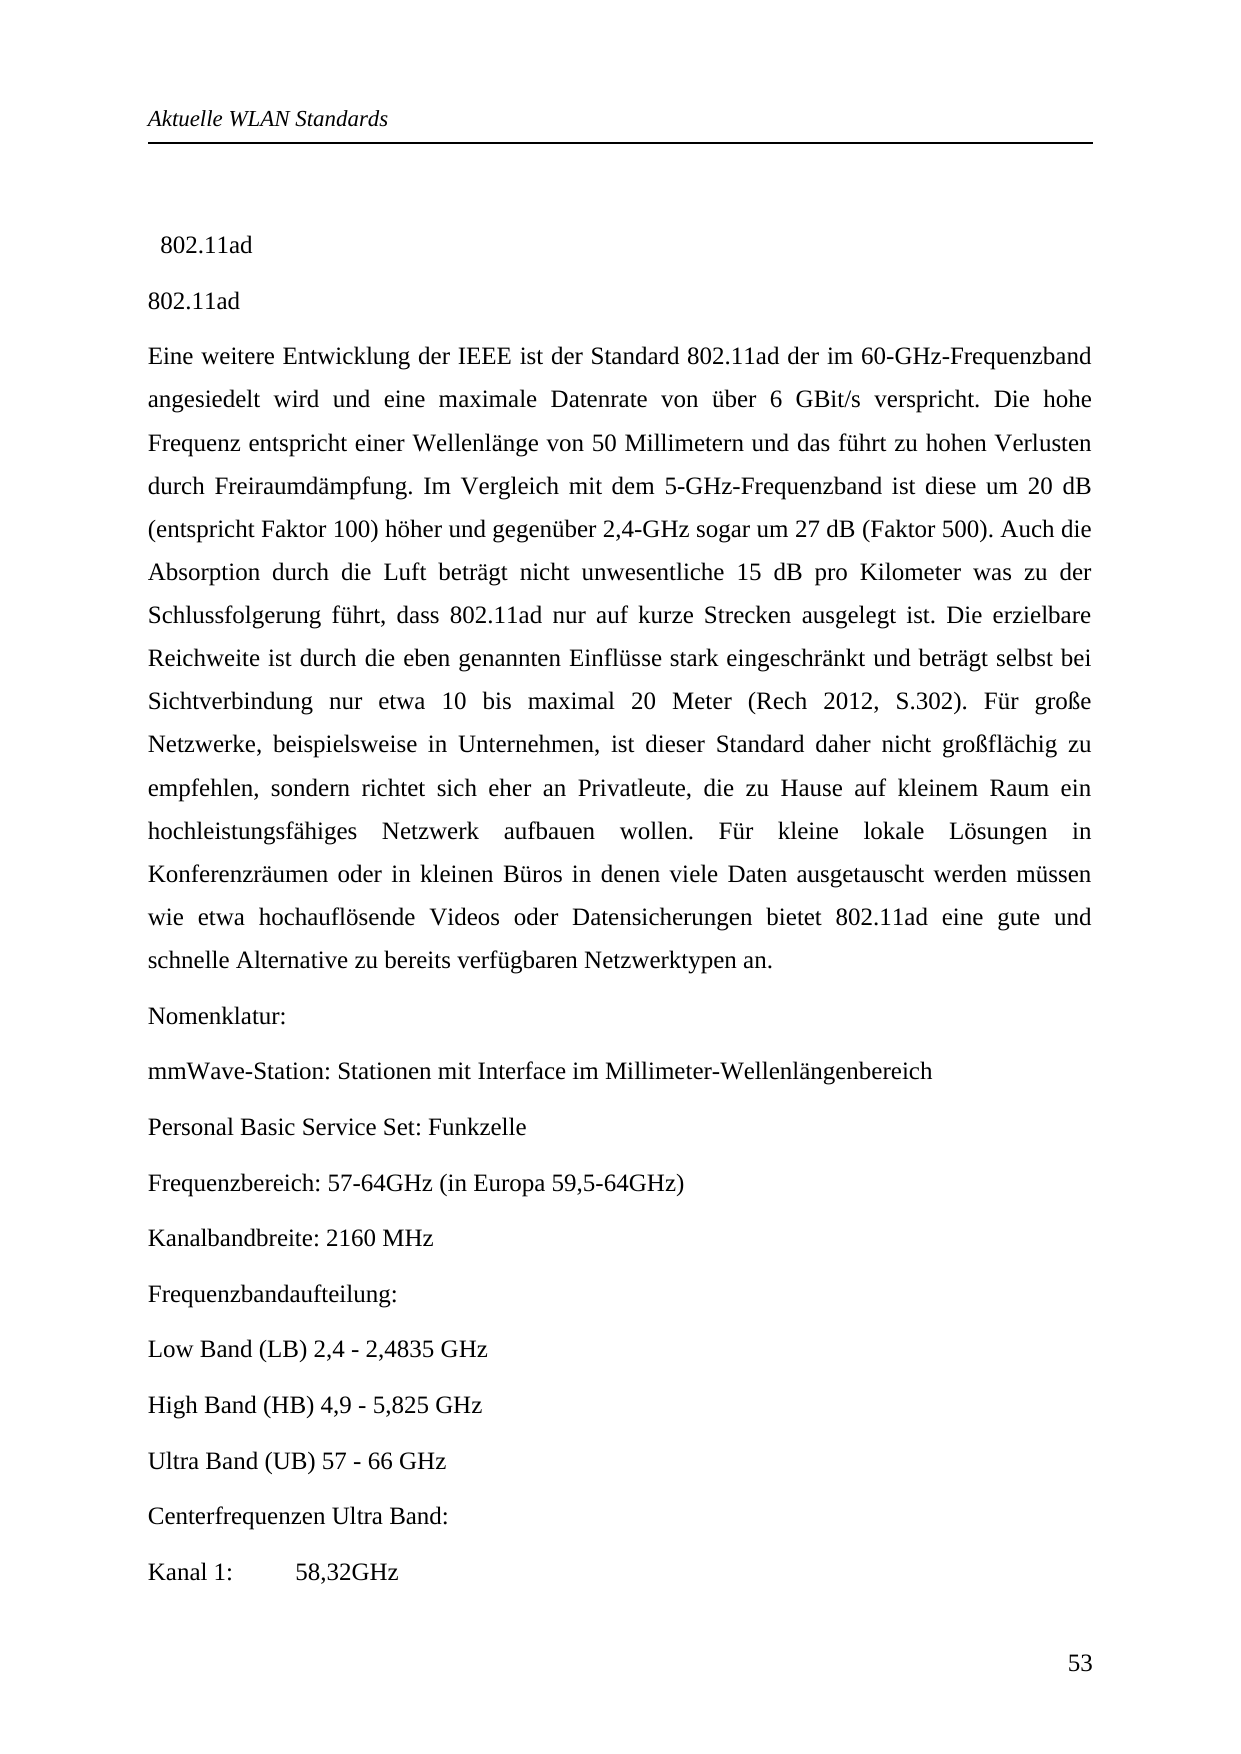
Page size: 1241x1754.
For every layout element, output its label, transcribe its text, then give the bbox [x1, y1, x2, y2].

text 802.11ad [148, 286, 1093, 314]
text Ultra Band (UB) 57 - 66 GHz [148, 1446, 1093, 1474]
text Centerfrequenzen Ultra Band: [148, 1501, 1093, 1530]
text mmWave-Station: Stationen mit Interface im Millimeter-Wellenlängenbereich [148, 1056, 1093, 1085]
text Low Band (LB) 2,4 - 2,4835 GHz [148, 1334, 1093, 1363]
text Frequenzbandaufteilung: [148, 1279, 1093, 1308]
text Frequenzbereich: 57-64GHz (in Europa 59,5-64GHz) [148, 1168, 1093, 1196]
text High Band (HB) 4,9 - 5,825 GHz [148, 1390, 1093, 1419]
text 802.11ad [148, 230, 1093, 259]
text Kanalbandbreite: 2160 MHz [148, 1223, 1093, 1252]
text Kanal 1: 58,32GHz [148, 1557, 1093, 1586]
text Personal Basic Service Set: Funkzelle [148, 1112, 1093, 1141]
text Nomenklatur: [148, 1001, 1093, 1029]
text Eine weitere Entwicklung der IEEE ist der Standard 802.11ad der im 60-GHz-Frequenzband angesiedelt wird und eine maximale Datenrate von über 6 GBit/s verspricht. Die hohe Frequenz entspricht einer Wellenlänge von 50 Millimetern und das führt zu hohen Verlusten durch Freiraumdämpfung. Im Vergleich mit dem 5-GHz-Frequenzband ist diese um 20 dB (entspricht Faktor 100) höher und gegenüber 2,4-GHz sogar um 27 dB (Faktor 500). Auch die Absorption durch die Luft beträgt nicht unwesentliche 15 dB pro Kilometer was zu der Schlussfolgerung führt, dass 802.11ad nur auf kurze Strecken ausgelegt ist. Die erzielbare Reichweite ist durch die eben genannten Einflüsse stark eingeschränkt und beträgt selbst bei Sichtverbindung nur etwa 10 bis maximal 20 Meter (Rech 2012, S.302). Für große Netzwerke, beispielsweise in Unternehmen, ist dieser Standard daher nicht großflächig zu empfehlen, sondern richtet sich eher an Privatleute, die zu Hause auf kleinem Raum ein hochleistungsfähiges Netzwerk aufbauen wollen. Für kleine lokale Lösungen in Konferenzräumen oder in kleinen Büros in denen viele Daten ausgetauscht werden müssen wie etwa hochauflösende Videos oder Datensicherungen bietet 802.11ad eine gute und schnelle Alternative zu bereits verfügbaren Netzwerktypen an. [148, 341, 1093, 974]
